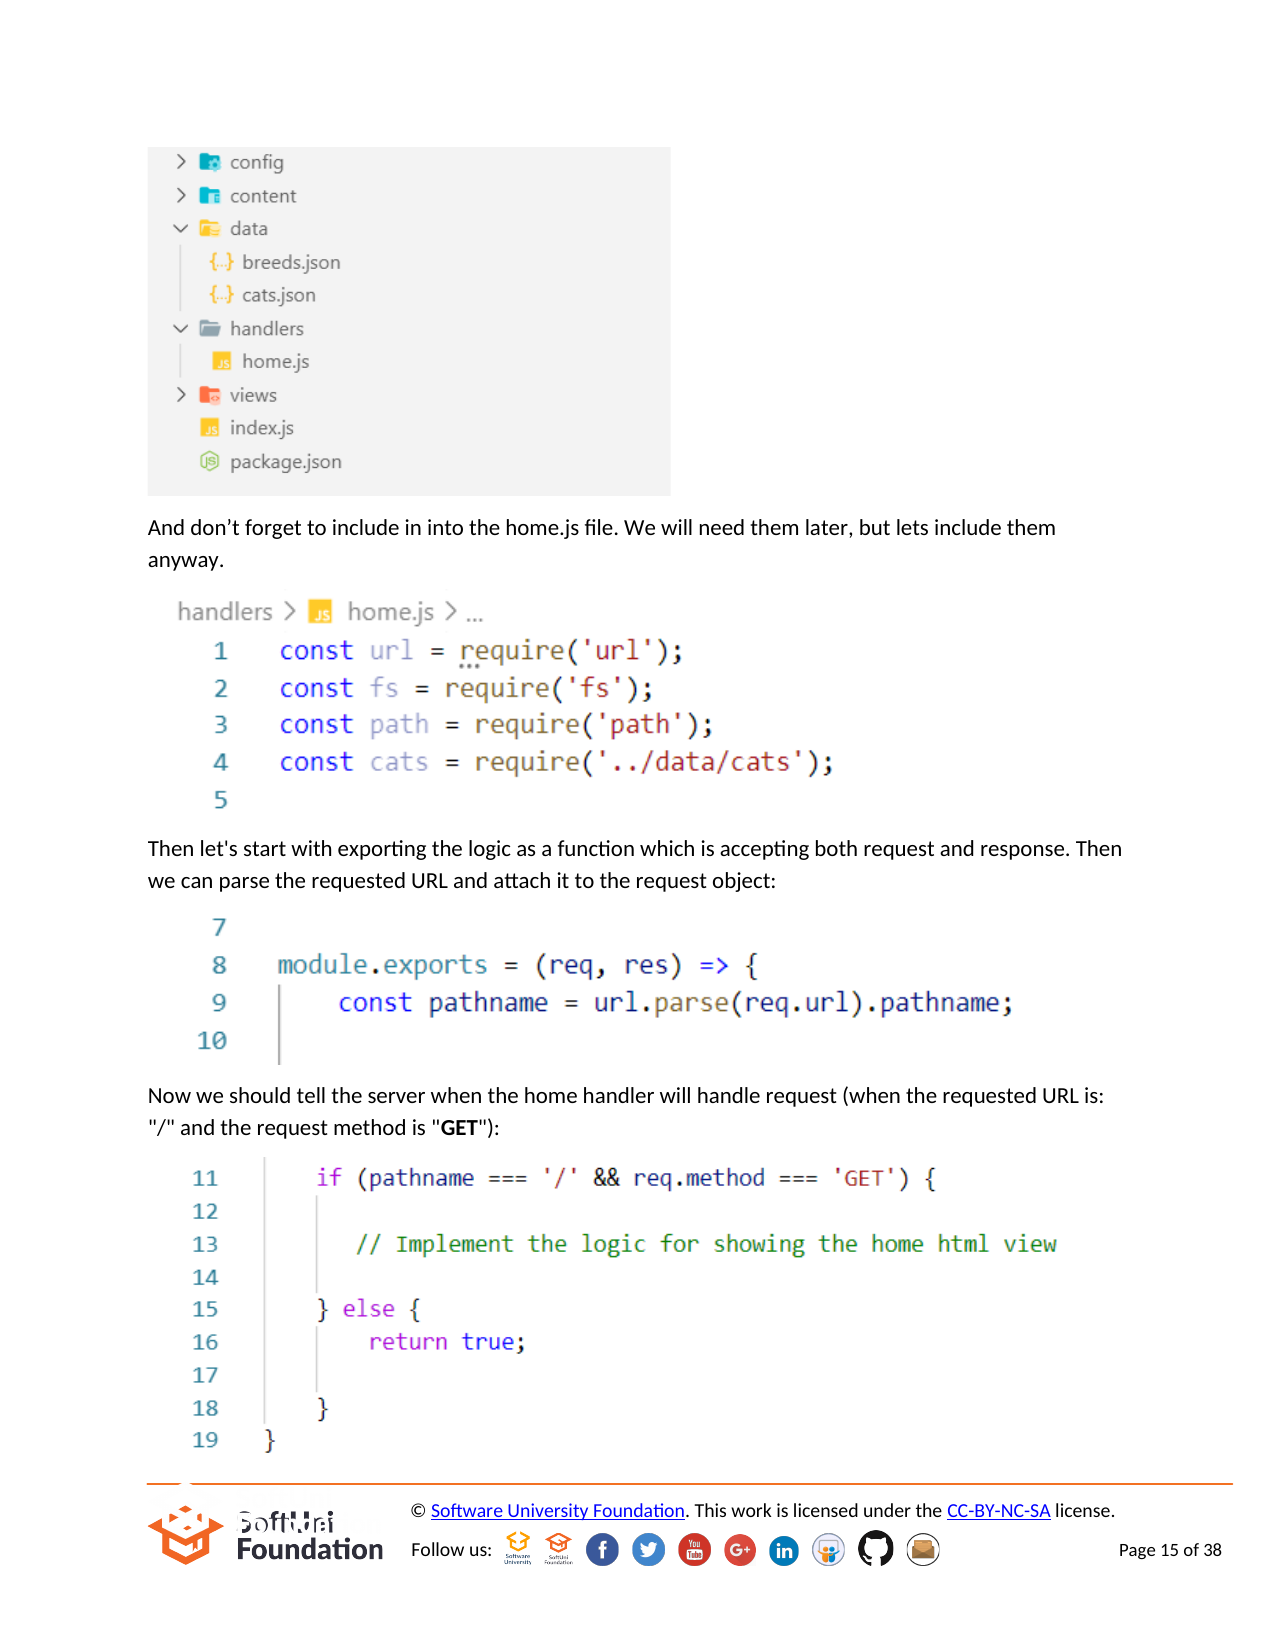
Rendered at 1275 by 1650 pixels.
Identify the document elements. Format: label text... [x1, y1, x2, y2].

picture [147, 589, 854, 818]
picture [586, 1533, 619, 1566]
picture [147, 911, 1039, 1065]
picture [790, 1557, 799, 1566]
picture [906, 1533, 940, 1566]
picture [147, 147, 671, 496]
picture [790, 1536, 799, 1545]
picture [812, 1533, 845, 1566]
picture [504, 1531, 532, 1566]
picture [769, 1557, 778, 1566]
picture [632, 1533, 665, 1566]
list Now we should tell the server when the home handler will handle request (when the requested URL is: "/" and the request method is "GET"): [148, 1081, 1127, 1141]
text And don’t forget to include in into the home.js file. We will need them later, but lets include them anyway. [148, 513, 1127, 573]
picture [858, 1530, 894, 1566]
picture [678, 1533, 711, 1566]
list Then let's start with exporting the logic as a function which is accepting both request and response. Then we can parse the requested URL and attach it to the request object: [148, 834, 1127, 894]
picture [783, 1548, 792, 1557]
picture [147, 1481, 383, 1565]
picture [544, 1533, 573, 1566]
picture [769, 1536, 778, 1545]
picture [724, 1534, 756, 1566]
picture [147, 1157, 1128, 1464]
